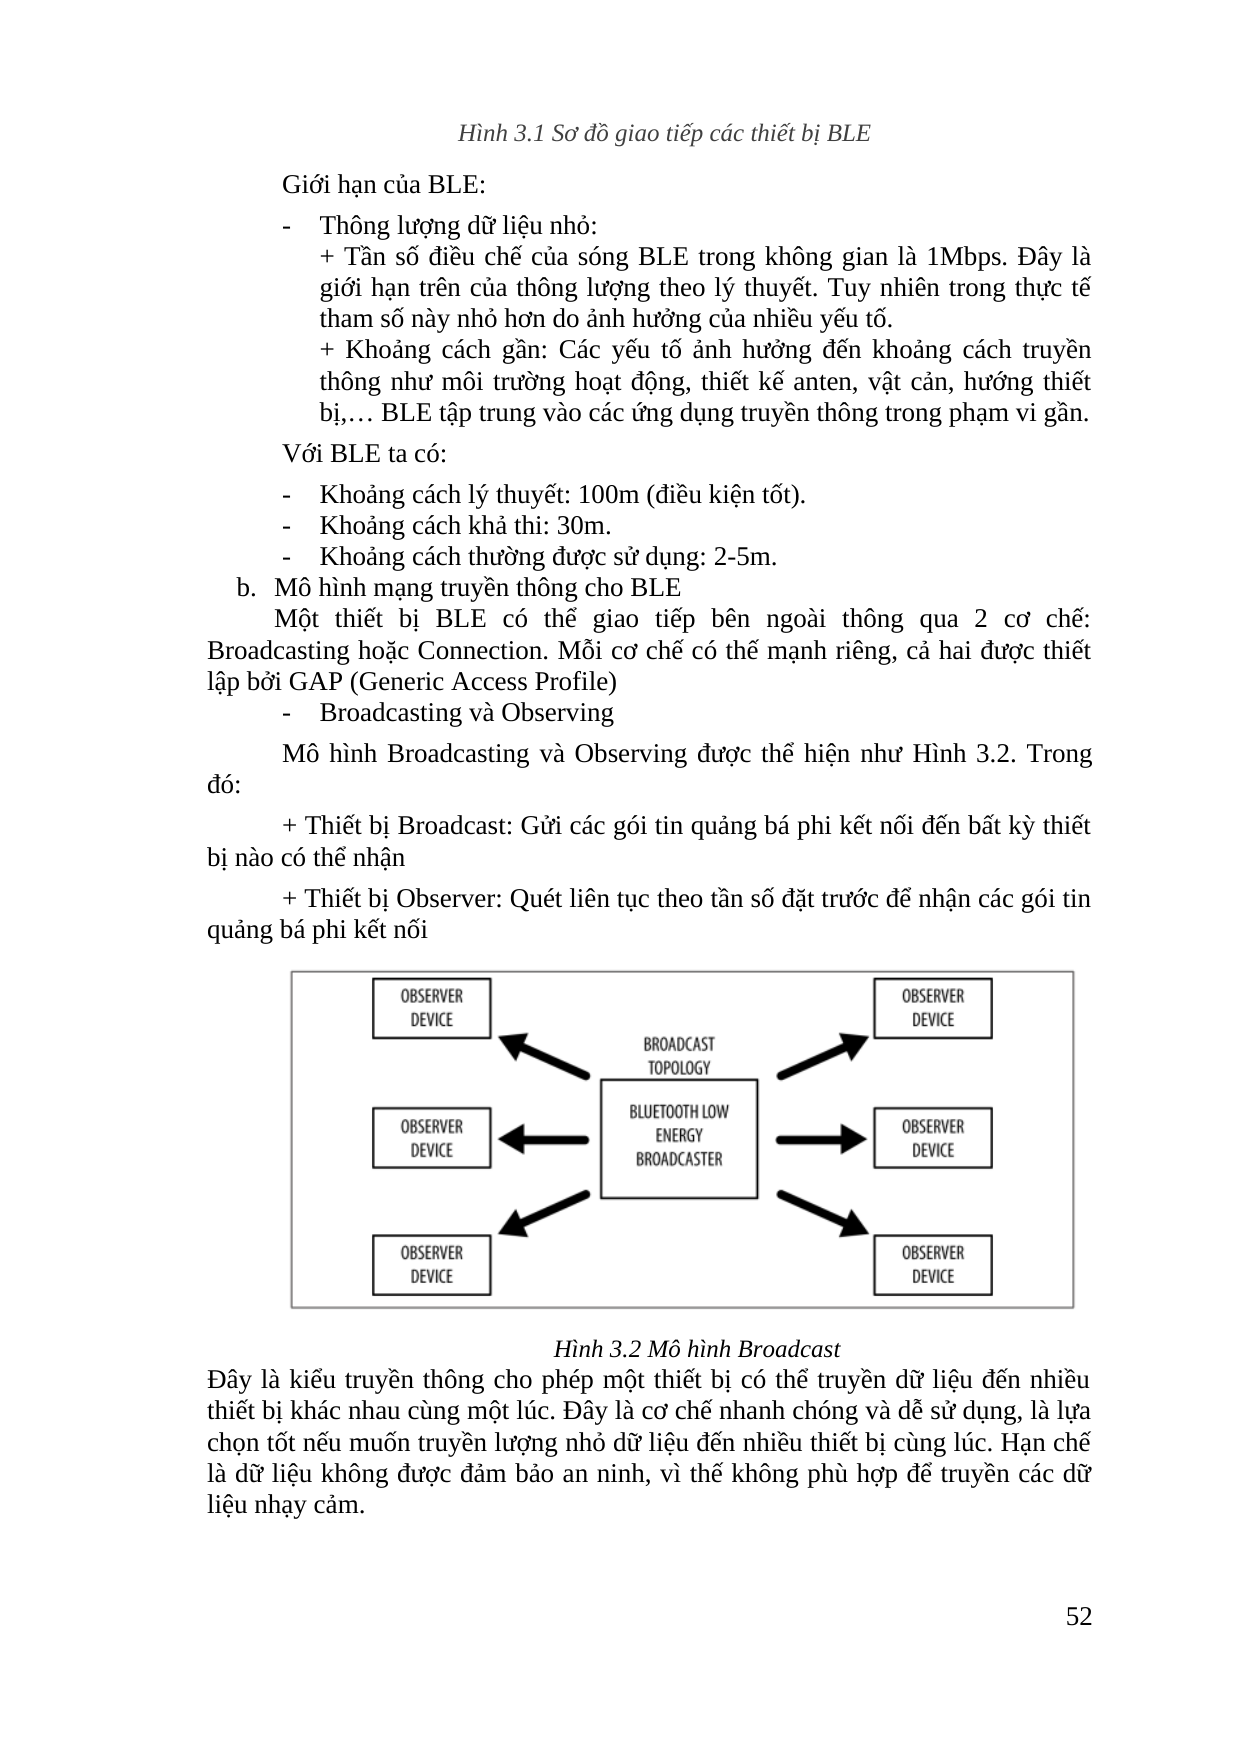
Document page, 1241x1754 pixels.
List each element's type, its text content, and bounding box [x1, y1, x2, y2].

text Hình 3.1 Sơ đồ giao tiếp các thiết bị BLE [207, 118, 1092, 147]
list Broadcasting và Observing [282, 696, 1092, 727]
list Khoảng cách thường được sử dụng: 2-5m. [282, 540, 1092, 571]
text Mô hình Broadcasting và Observing được thể hiện như Hình 3.2. Trong đó: [207, 737, 1092, 799]
list Một thiết bị BLE có thể giao tiếp bên ngoài thông qua 2 cơ chế: Broadcasting hoặc Connection. Mỗi cơ chế có thế mạnh riêng, cả hai được thiết lập bởi GAP (Generic Access Profile) [207, 603, 1092, 696]
list Mô hình mạng truyền thông cho BLE [236, 571, 1092, 603]
list + Khoảng cách gần: Các yếu tố ảnh hưởng đến khoảng cách truyền thông như môi trường hoạt động, thiết kế anten, vật cản, hướng thiết bị,… BLE tập trung vào các ứng dụng truyền thông trong phạm vi gần. [319, 333, 1092, 427]
picture [281, 954, 1083, 1317]
text + Thiết bị Observer: Quét liên tục theo tần số đặt trước để nhận các gói tin quảng bá phi kết nối [207, 882, 1092, 944]
list Khoảng cách khả thi: 30m. [282, 509, 1092, 540]
text Giới hạn của BLE: [207, 168, 1092, 199]
list Thông lượng dữ liệu nhỏ: [282, 209, 1092, 240]
list Khoảng cách lý thuyết: 100m (điều kiện tốt). [282, 478, 1092, 509]
text Với BLE ta có: [207, 437, 1092, 468]
text + Thiết bị Broadcast: Gửi các gói tin quảng bá phi kết nối đến bất kỳ thiết bị nào có thể nhận [207, 809, 1092, 872]
list + Tần số điều chế của sóng BLE trong không gian là 1Mbps. Đây là giới hạn trên của thông lượng theo lý thuyết. Tuy nhiên trong thực tế tham số này nhỏ hơn do ảnh hưởng của nhiều yếu tố. [319, 240, 1092, 333]
